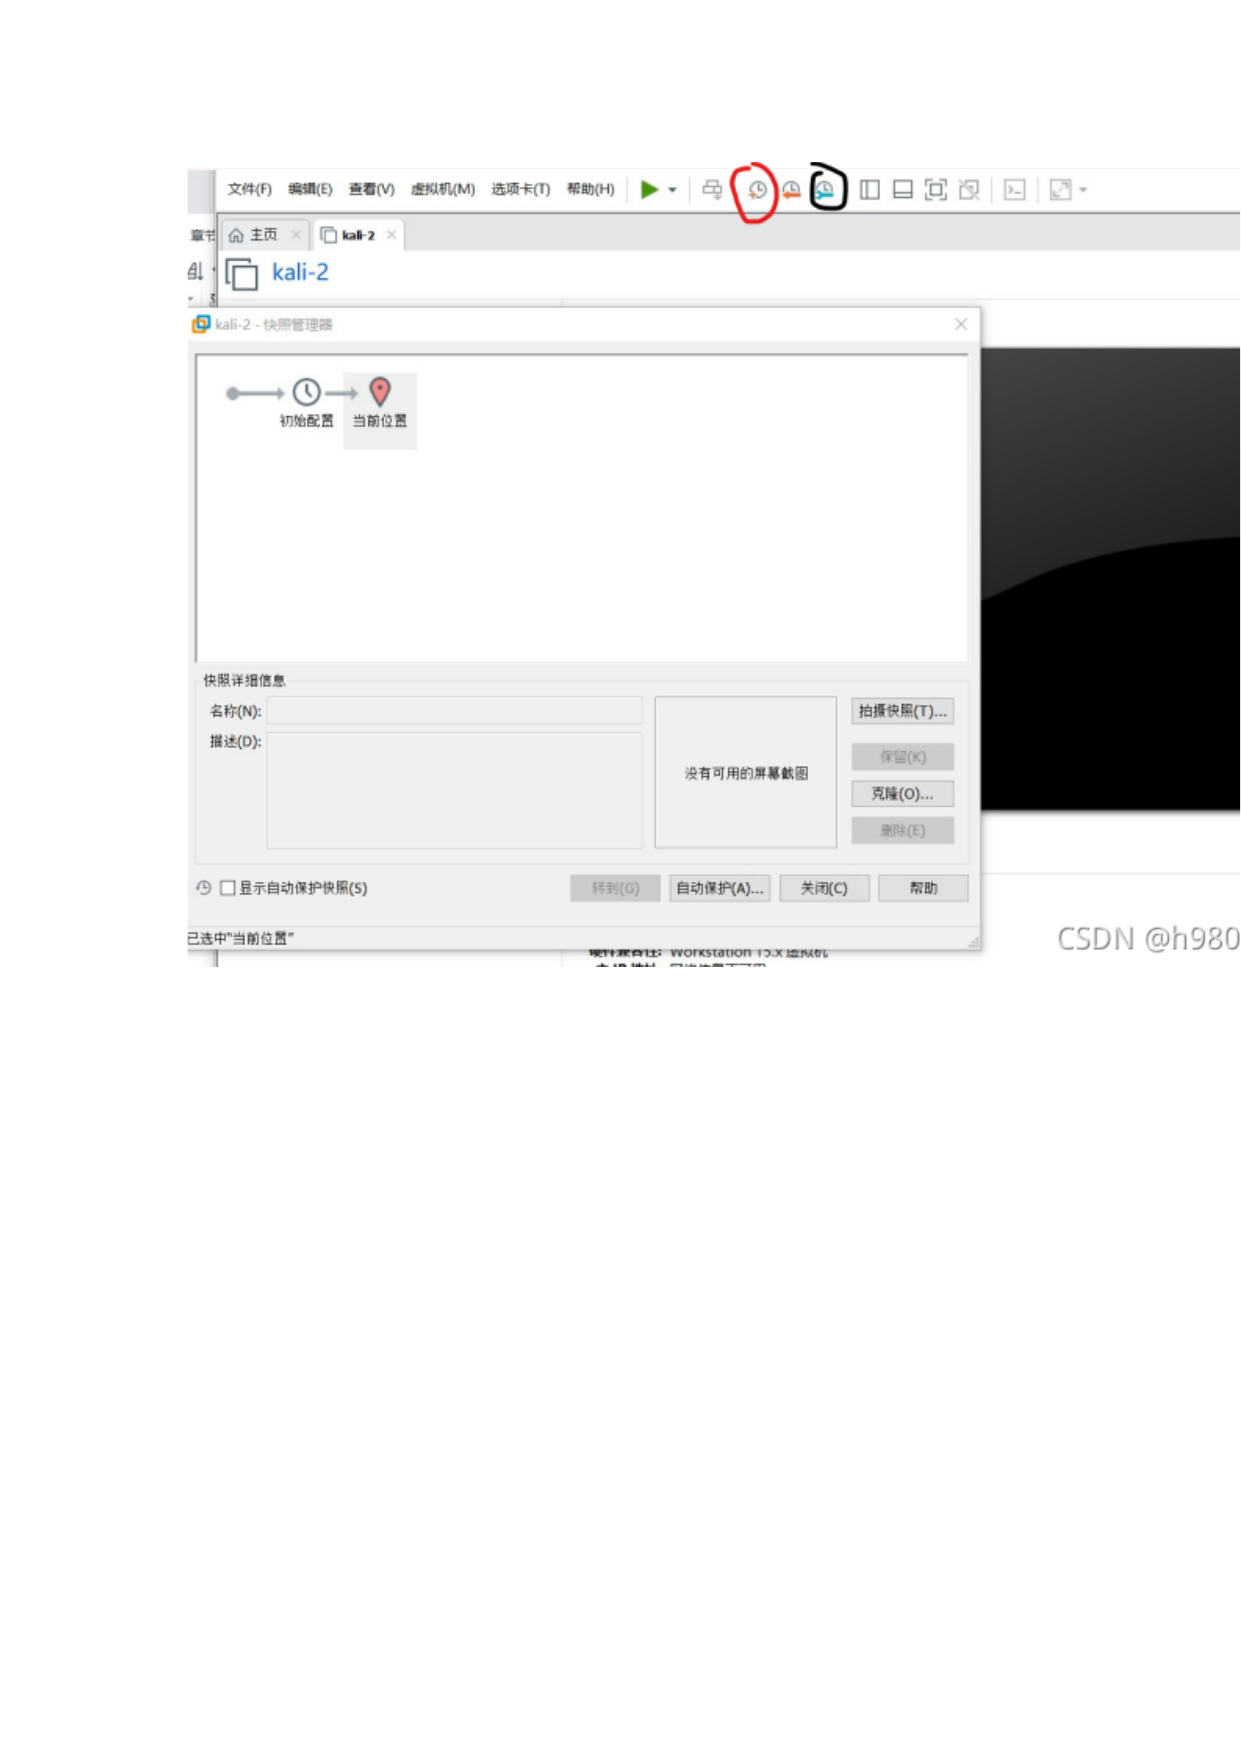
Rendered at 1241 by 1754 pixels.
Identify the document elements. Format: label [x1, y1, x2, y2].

picture [187, 162, 1241, 967]
